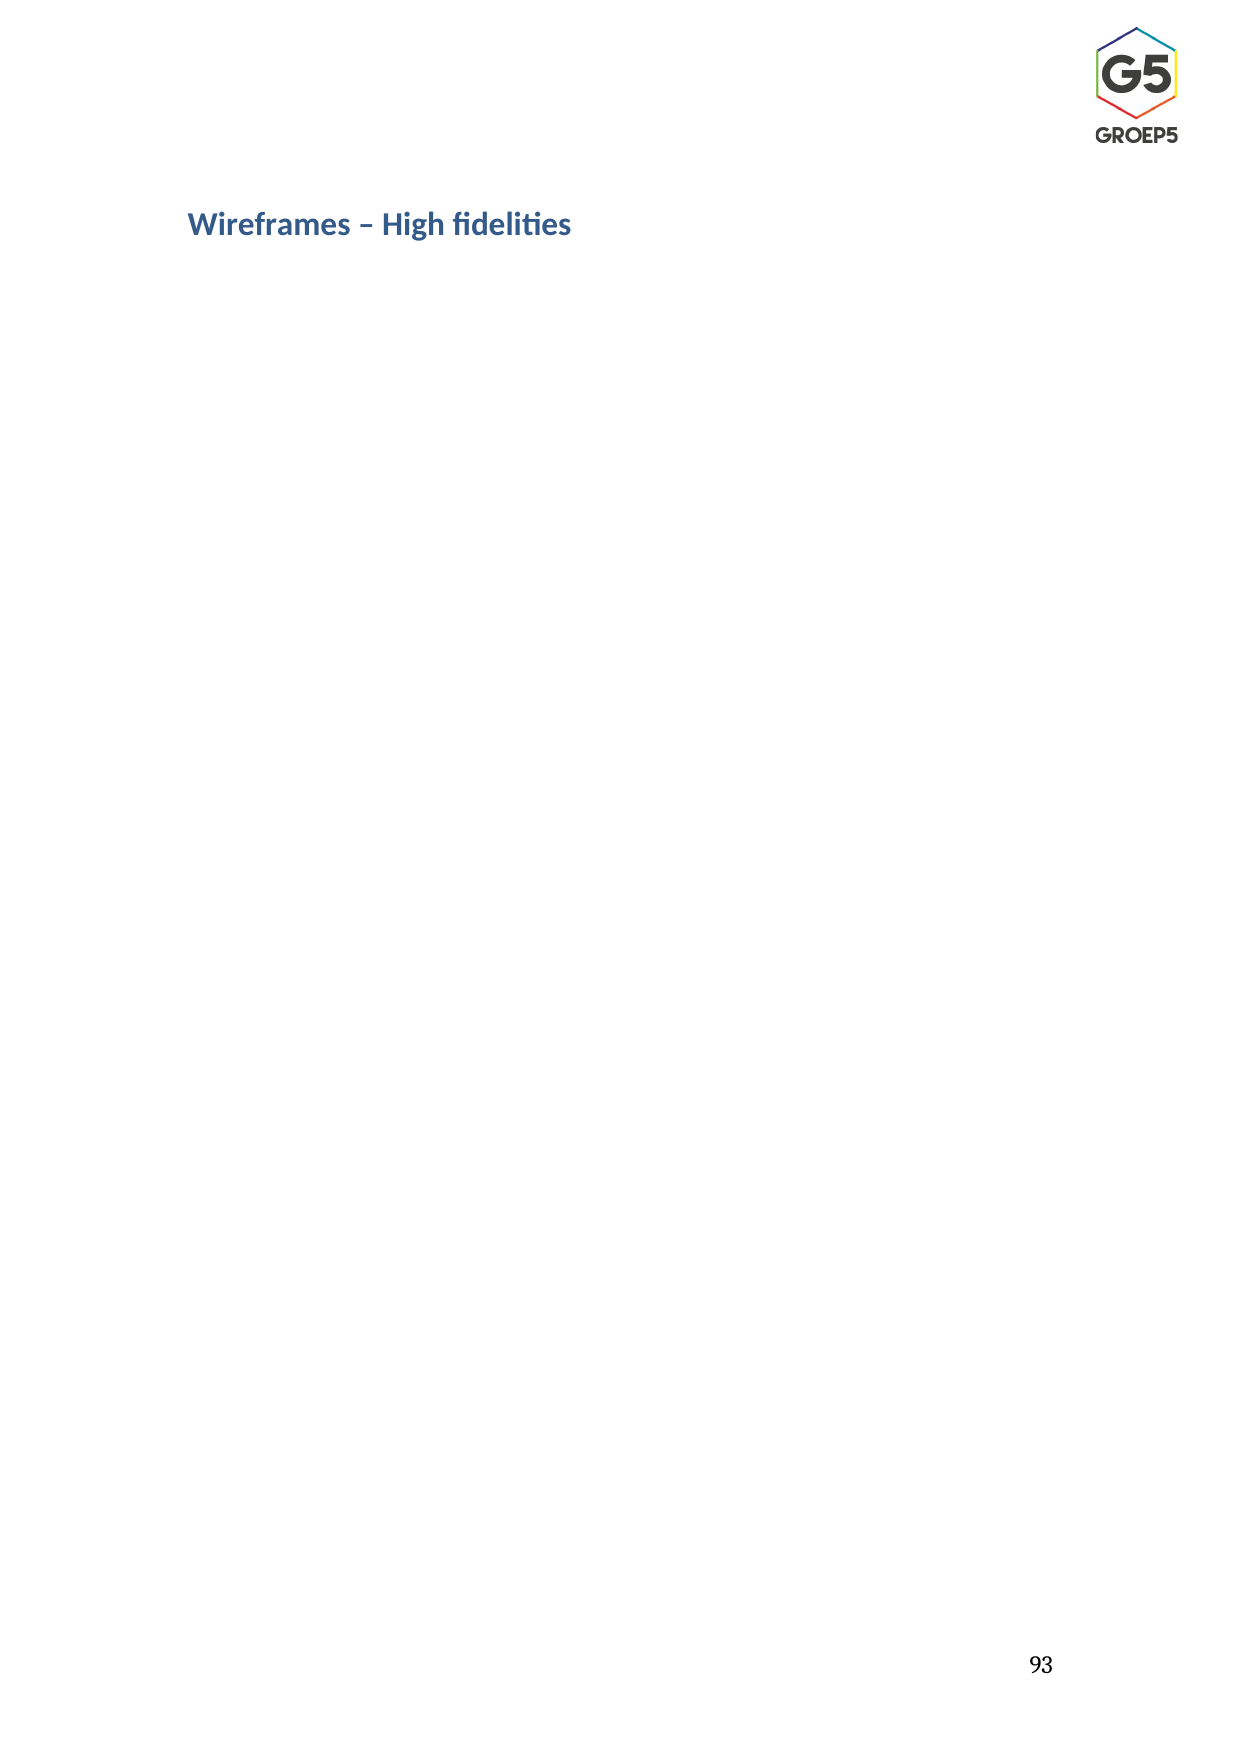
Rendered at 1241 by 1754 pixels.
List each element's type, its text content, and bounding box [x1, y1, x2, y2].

picture [1095, 27, 1178, 143]
text Wireframes – High fidelities [187, 203, 1053, 244]
